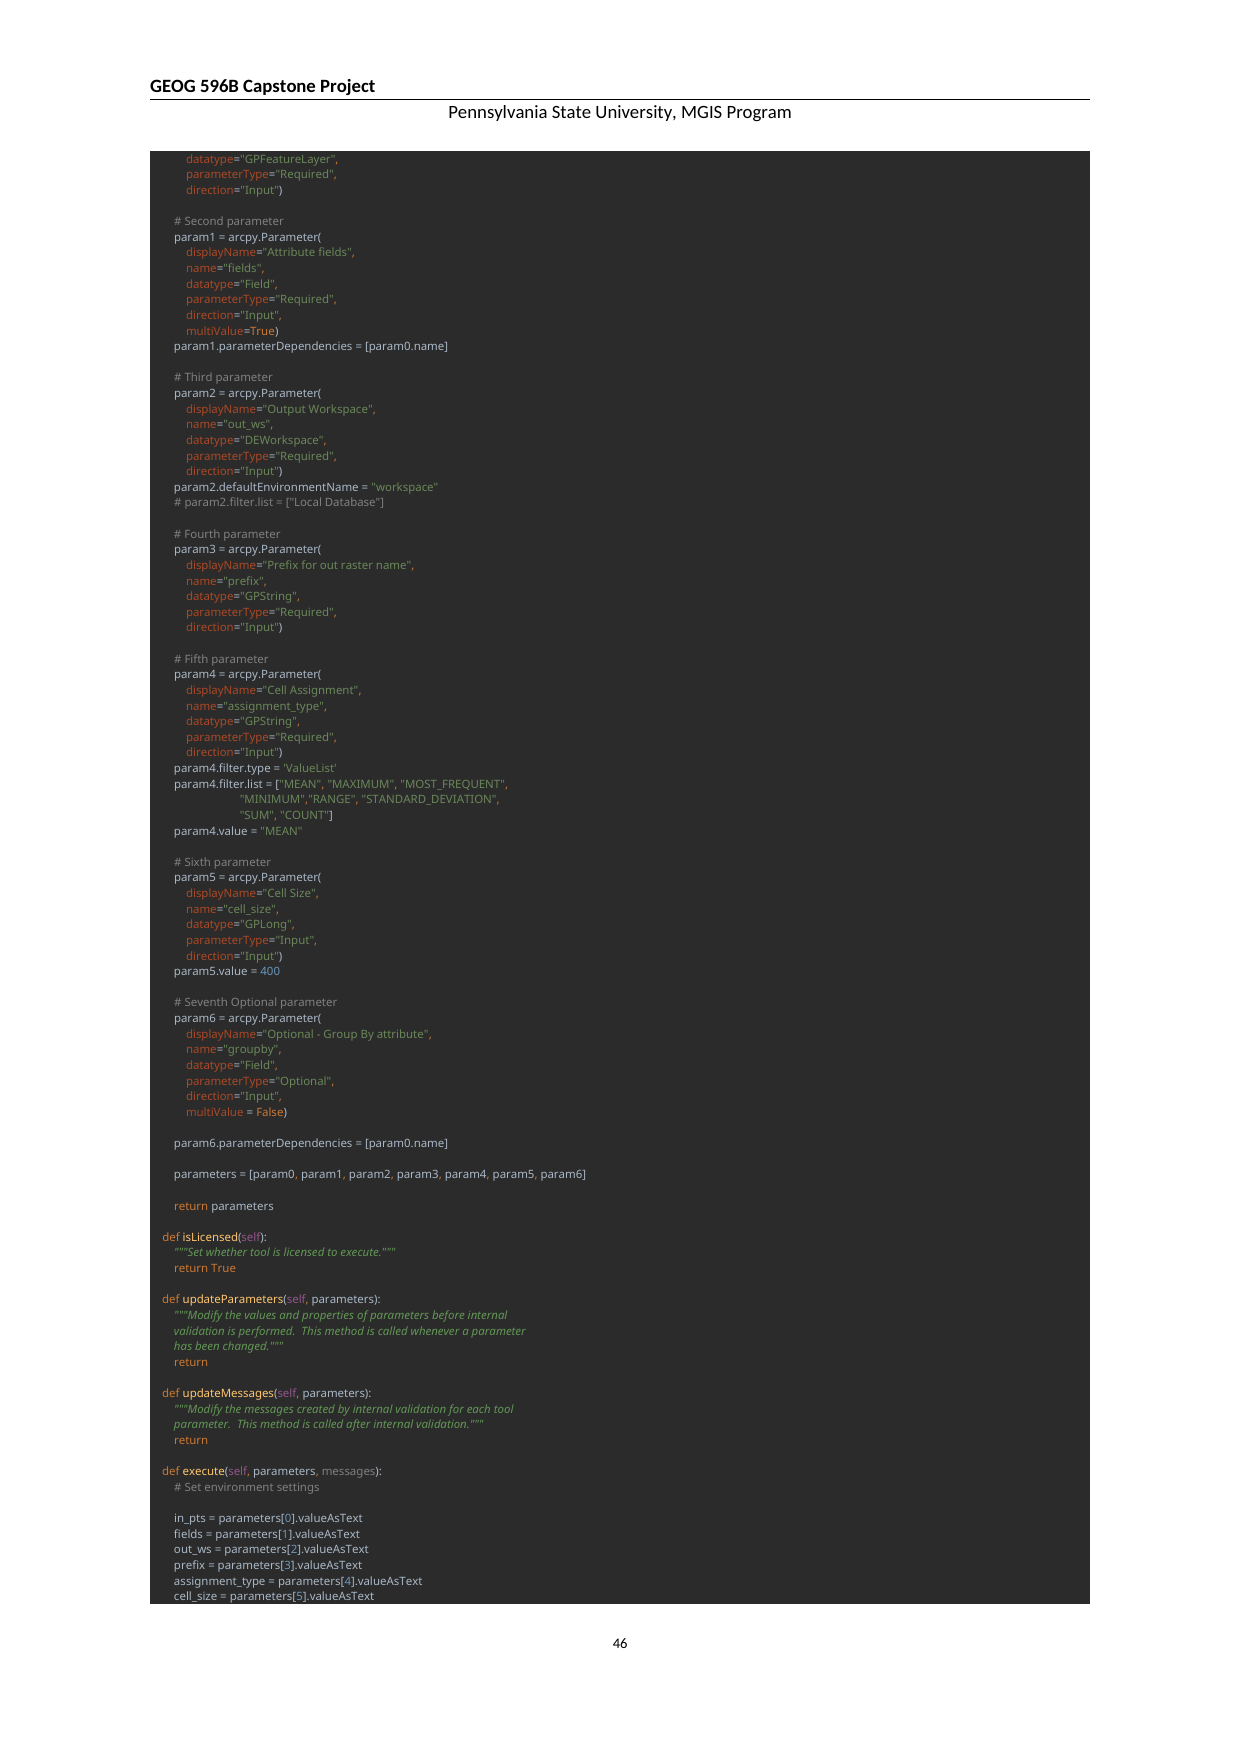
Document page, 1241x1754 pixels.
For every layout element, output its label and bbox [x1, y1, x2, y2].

text [150, 151, 1090, 1604]
